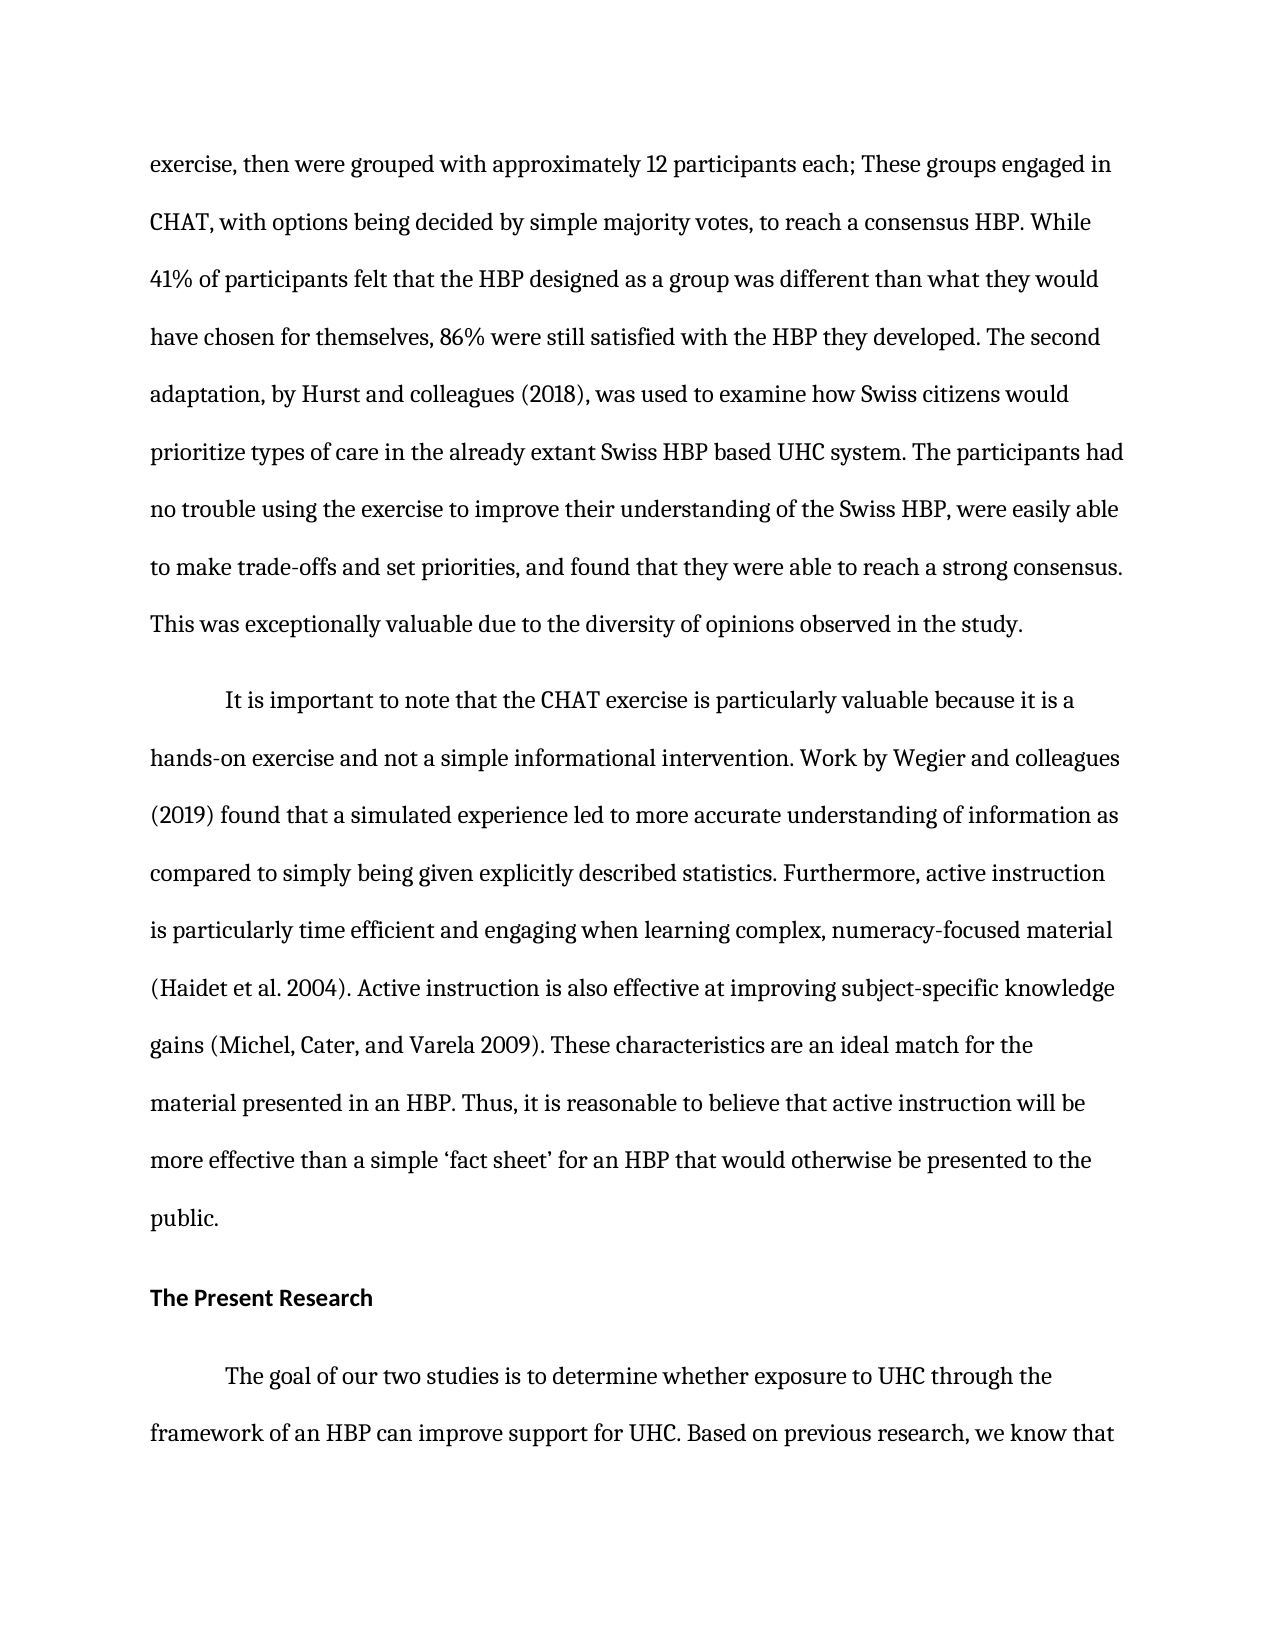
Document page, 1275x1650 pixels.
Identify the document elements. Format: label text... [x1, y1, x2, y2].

subtitle The Present Research [150, 1282, 1125, 1313]
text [150, 1362, 1125, 1448]
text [150, 150, 1125, 639]
text It is important to note that the CHAT exercise is particularly valuable because it is a hands-on exercise and not a simple informational intervention. Work by Wegier and colleagues (2019) found that a simulated experience led to more accurate understanding of information as compared to simply being given explicitly described statistics. Furthermore, active instruction is particularly time efficient and engaging when learning complex, numeracy-focused material (Haidet et al. 2004). Active instruction is also effective at improving subject-specific knowledge gains (Michel, Cater, and Varela 2009). These characteristics are an ideal match for the material presented in an HBP. Thus, it is reasonable to believe that active instruction will be more effective than a simple ‘fact sheet’ for an HBP that would otherwise be presented to the public. [150, 686, 1125, 1232]
